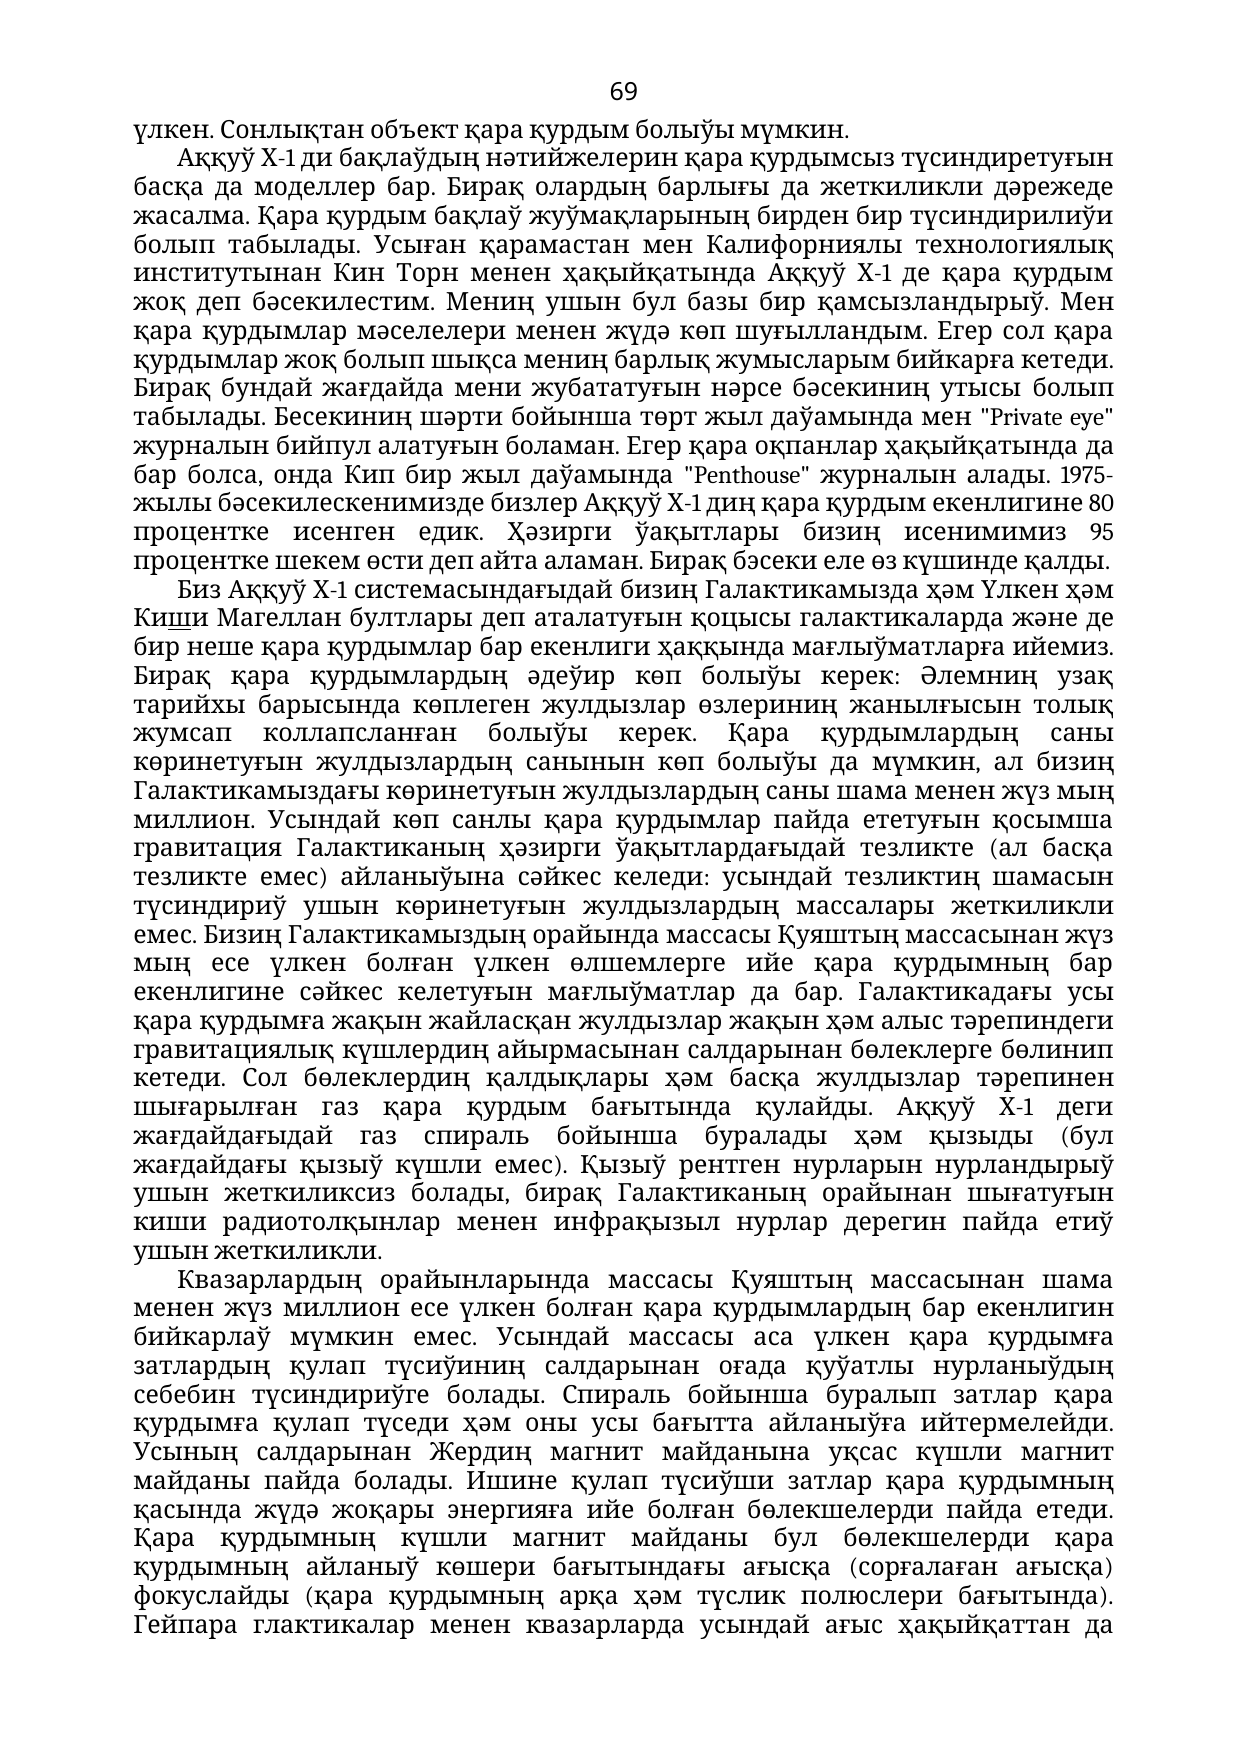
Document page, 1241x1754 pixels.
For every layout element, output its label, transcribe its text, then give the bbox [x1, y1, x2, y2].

text Биз Аққуў Х-1 системасындағыдай бизиң Галактикамызда ҳәм Үлкен ҳәм Киши Магеллан бултлары деп аталатуғын қоцысы галактикаларда және де бир неше қара қурдымлар бар екенлиги ҳаққында мағлыўматларға ийемиз. Бирақ қара қурдымлардың әдеўир көп болыўы керек: Әлемниң узақ тарийхы барысында көплеген жулдызлар өзлериниң жанылғысын толық жумсап коллапсланған болыўы керек. Қара қурдымлардың саны көринетуғын жулдызлардың санынын көп болыўы да мүмкин, ал бизиң Галактикамыздағы көринетуғын жулдызлардың саны шама менен жүз мың миллион. Усындай көп санлы қара қурдымлар пайда ететуғын қосымша гравитация Галактиканың ҳәзирги ўақытлардағыдай тезликте (ал басқа тезликте емес) айланыўына сәйкес келеди: усындай тезликтиң шамасын түсиндириў ушын көринетуғын жулдызлардың массалары жеткиликли емес. Бизиң Галактикамыздың орайында массасы Қуяштың массасынан жүз мың есе үлкен болған үлкен өлшемлерге ийе қара қурдымның бар екенлигине сәйкес келетуғын мағлыўматлар да бар. Галактикадағы усы қара қурдымға жақын жайласқан жулдызлар жақын ҳәм алыс тәрепиндеги гравитациялық күшлердиң айырмасынан салдарынан бөлеклерге бөлинип кетеди. Сол бөлеклердиң қалдықлары ҳәм басқа жулдызлар тәрепинен шығарылған газ қара қурдым бағытында қулайды. Аққуў Х-1 деги жағдайдағыдай газ спираль бойынша буралады ҳәм қызыды (бул жағдайдағы қызыў күшли емес). Қызыў рентген нурларын нурландырыў ушын жеткиликсиз болады, бирақ Галактиканың орайынан шығатуғын киши радиотолқынлар менен инфрақызыл нурлар дерегин пайда етиў ушын жеткиликли. [133, 576, 1114, 1266]
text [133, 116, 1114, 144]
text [133, 1266, 1114, 1639]
text Аққуў Х-1 ди бақлаўдың нәтийжелерин қара қурдымсыз түсиндиретуғын басқа да моделлер бар. Бирақ олардың барлығы да жеткиликли дәрежеде жасалма. Қара қурдым бақлаў жуўмақларының бирден бир түсиндирилиўи болып табылады. Усыған қарамастан мен Калифорниялы технологиялық институтынан Кин Торн менен ҳақыйқатында Аққуў Х-1 де қара қурдым жоқ деп бәсекилестим. Мениң ушын бул базы бир қамсызландырыў. Мен қара қурдымлар мәселелери менен жүдә көп шуғылландым. Егер сол қара қурдымлар жоқ болып шықса мениң барлық жумысларым бийкарға кетеди. Бирақ бундай жағдайда мени жубататуғын нәрсе бәсекиниң утысы болып табылады. Бесекиниң шәрти бойынша төрт жыл даўамында мен "Private eye" журналын бийпул алатуғын боламан. Егер қара оқпанлар ҳақыйқатында да бар болса, онда Кип бир жыл даўамында "Penthouse" журналын алады. 1975-жылы бәсекилескенимизде бизлер Аққуў Х-1 диң қара қурдым екенлигине 80 процентке исенген едик. Ҳәзирги ўақытлары бизиң исенимимиз 95 процентке шекем өсти деп айта аламан. Бирақ бэсеки еле өз күшинде қалды. [133, 144, 1114, 576]
